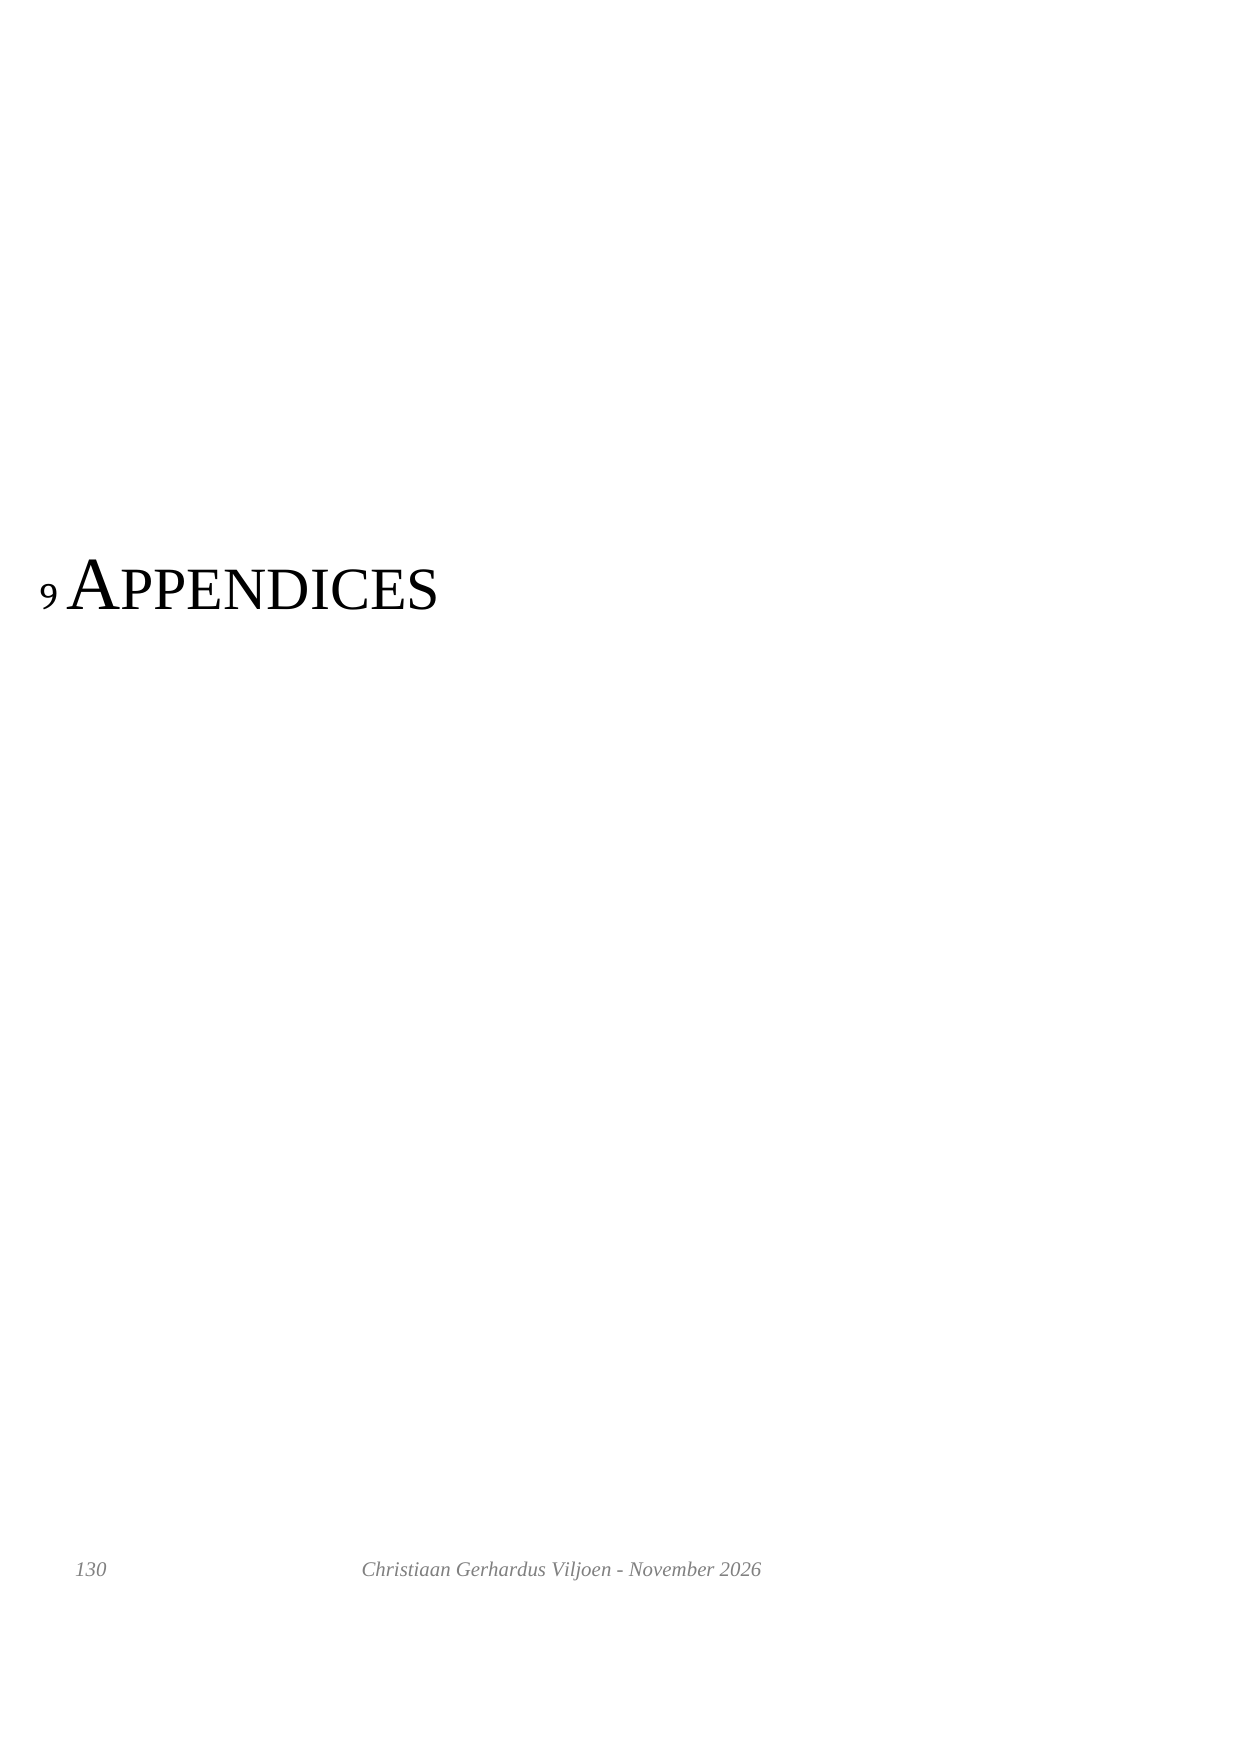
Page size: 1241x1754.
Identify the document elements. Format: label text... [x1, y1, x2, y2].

subtitle Appendices [39, 539, 1165, 625]
